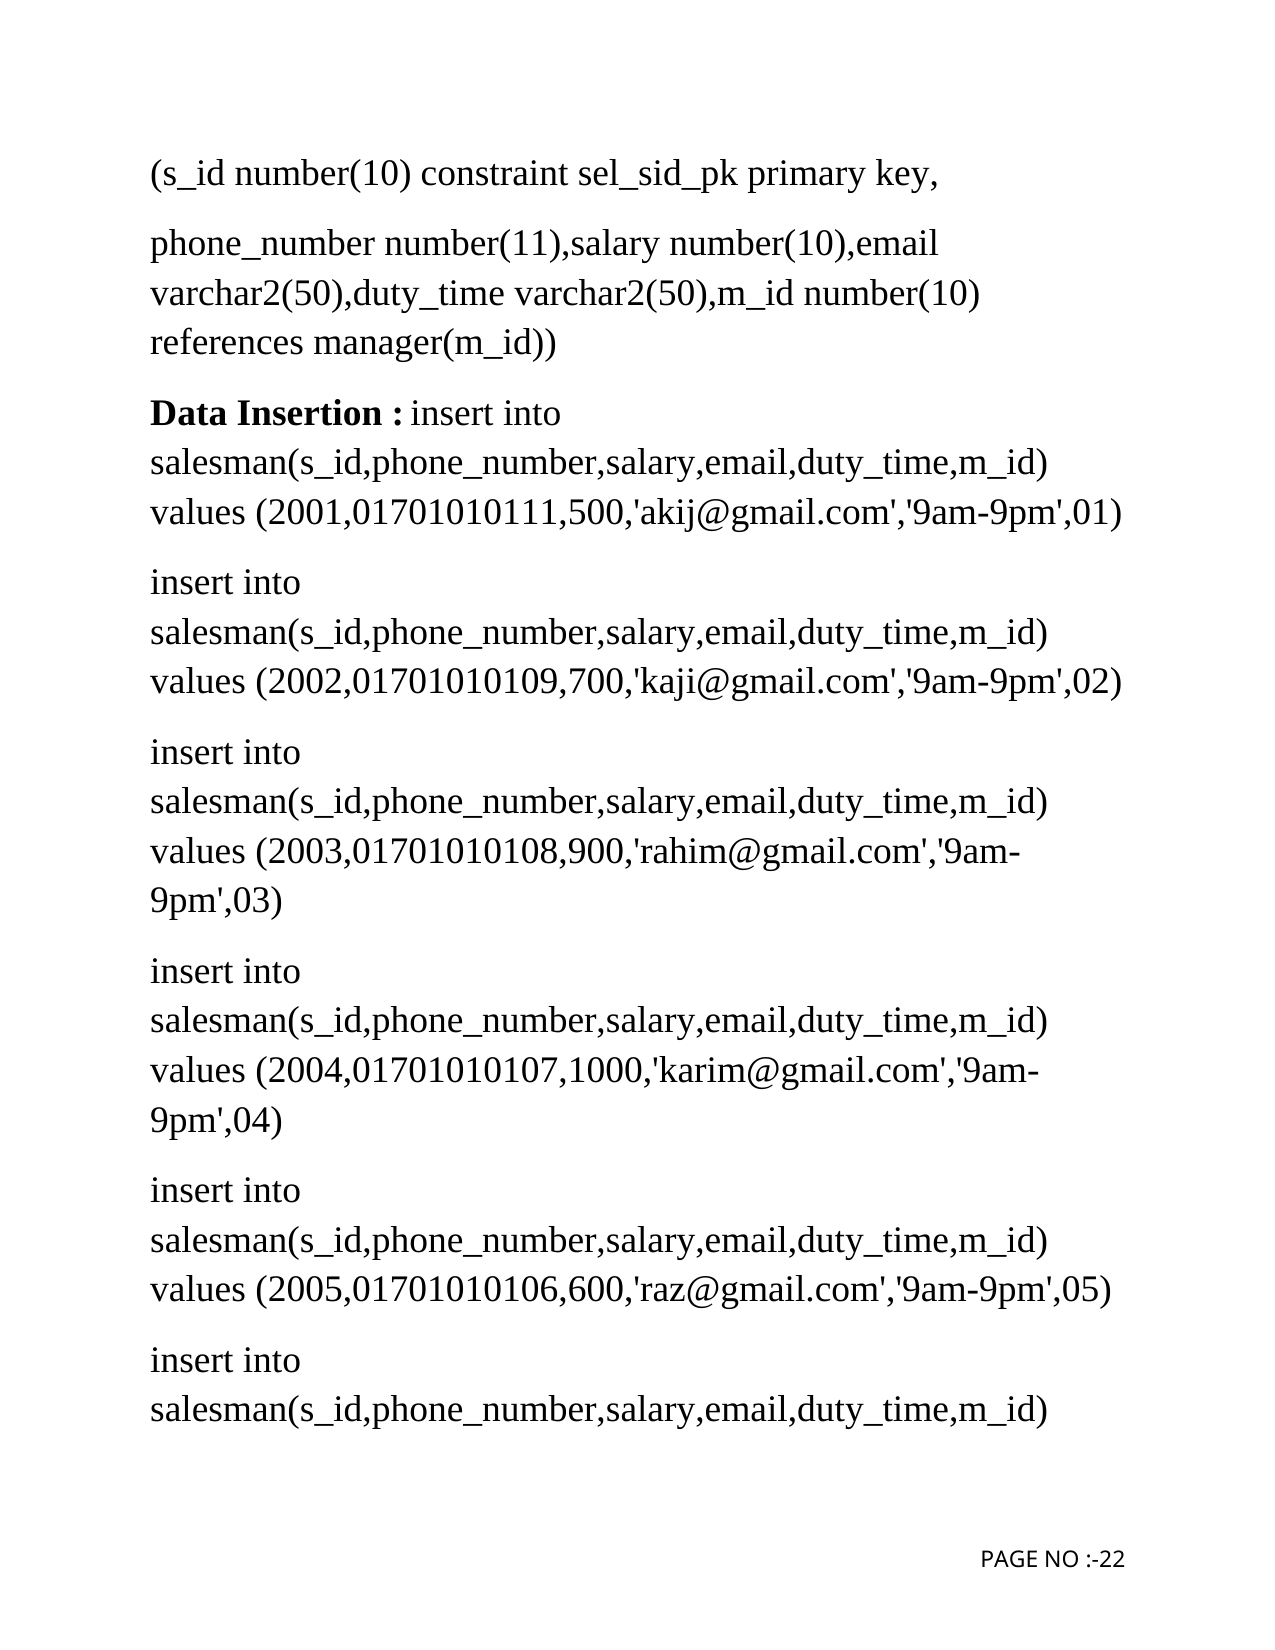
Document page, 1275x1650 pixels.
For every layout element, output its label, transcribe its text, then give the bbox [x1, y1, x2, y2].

text insert into salesman(s_id,phone_number,salary,email,duty_time,m_id) values (2004,01701010107,1000,'karim@gmail.com','9am-9pm',04) [150, 948, 1125, 1140]
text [150, 1337, 1125, 1430]
text (s_id number(10) constraint sel_sid_pk primary key, [150, 150, 1125, 193]
text Data Insertion : insert into salesman(s_id,phone_number,salary,email,duty_time,m_id) values (2001,01701010111,500,'akij@gmail.com','9am-9pm',01) [150, 390, 1125, 532]
text insert into salesman(s_id,phone_number,salary,email,duty_time,m_id) values (2002,01701010109,700,'kaji@gmail.com','9am-9pm',02) [150, 559, 1125, 702]
text phone_number number(11),salary number(10),email varchar2(50),duty_time varchar2(50),m_id number(10) references manager(m_id)) [150, 220, 1125, 363]
text insert into salesman(s_id,phone_number,salary,email,duty_time,m_id) values (2003,01701010108,900,'rahim@gmail.com','9am-9pm',03) [150, 729, 1125, 921]
text insert into salesman(s_id,phone_number,salary,email,duty_time,m_id) values (2005,01701010106,600,'raz@gmail.com','9am-9pm',05) [150, 1167, 1125, 1310]
